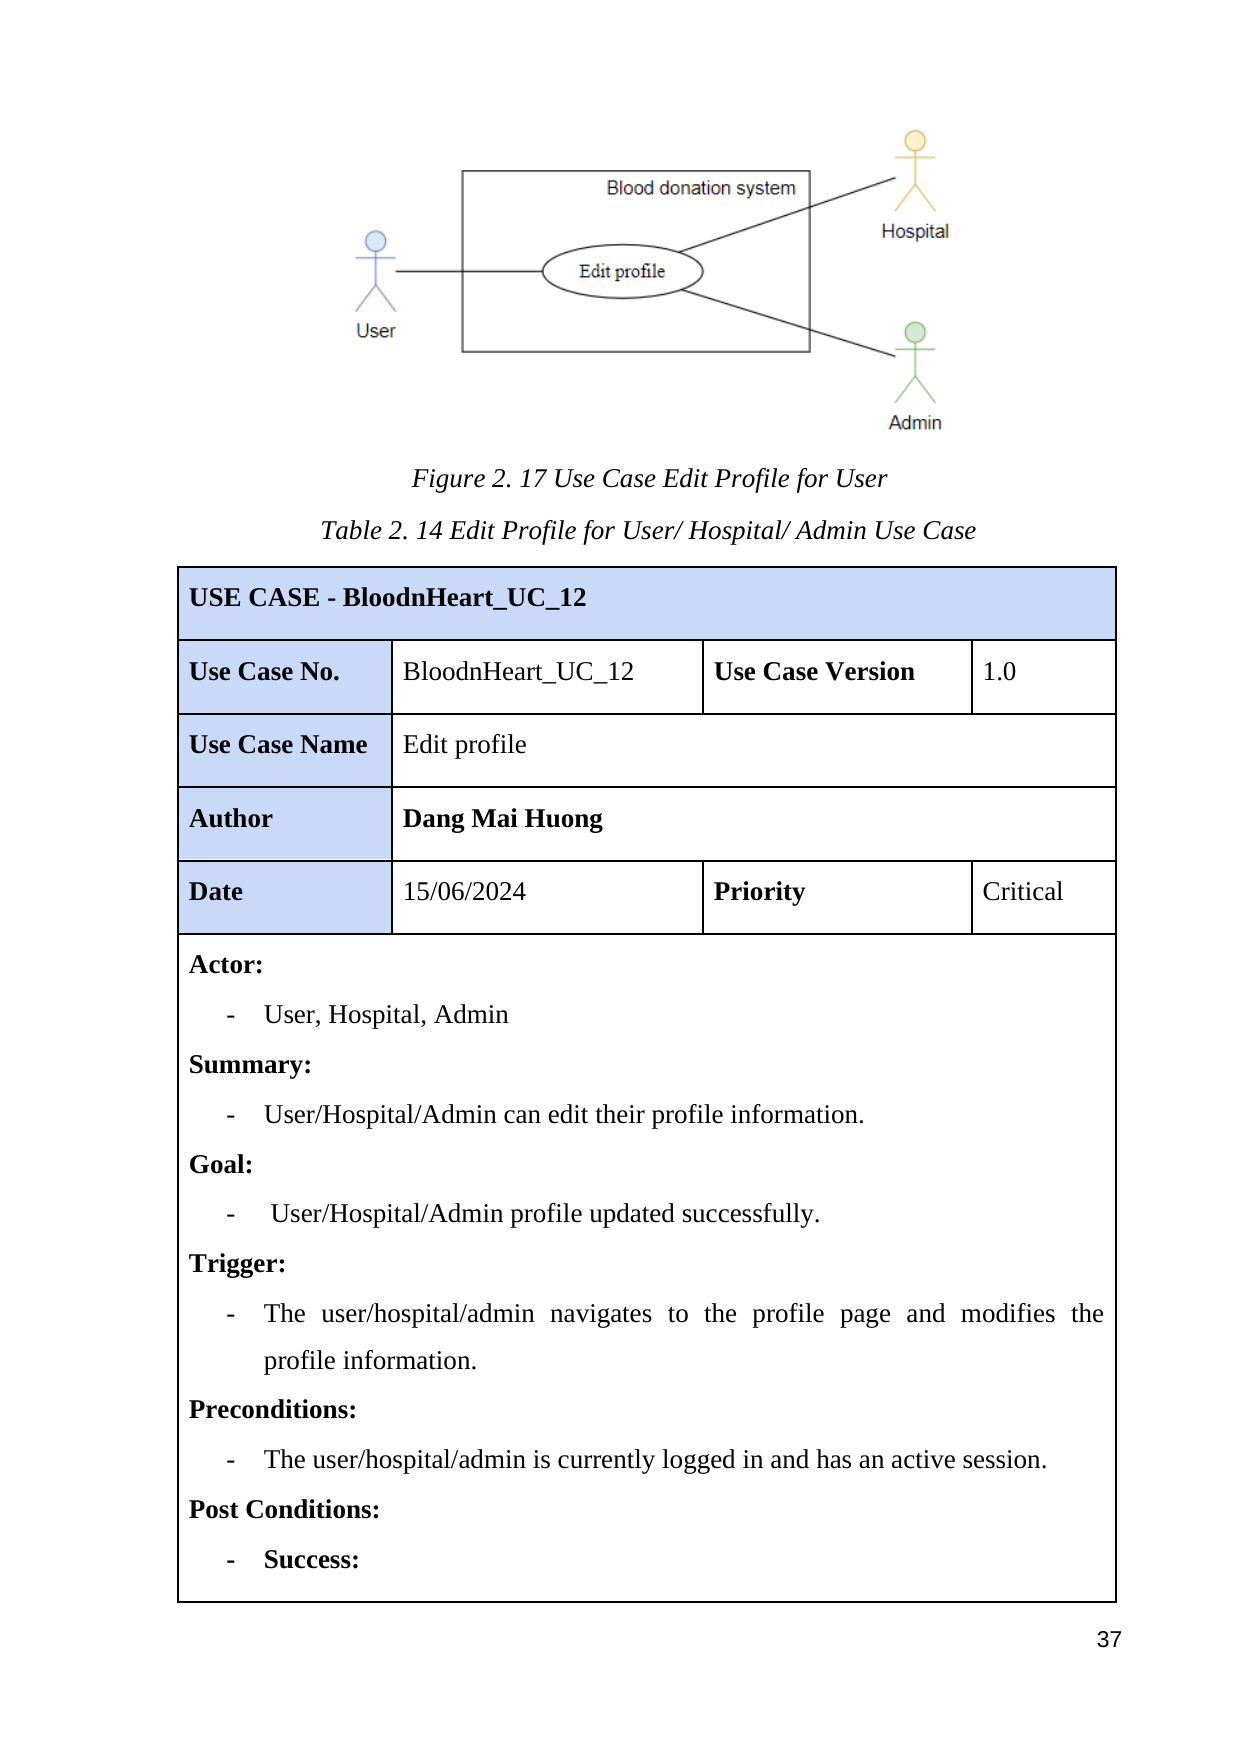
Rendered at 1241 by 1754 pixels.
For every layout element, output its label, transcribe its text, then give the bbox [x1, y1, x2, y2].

table_cell Date [179, 862, 391, 933]
table_cell 15/06/2024 [393, 862, 702, 933]
table_cell Use Case No. [179, 641, 391, 713]
table_cell Dang Mai Huong [393, 788, 1115, 859]
picture [315, 118, 984, 446]
table_cell Use Case Version [704, 641, 971, 713]
table_cell Author [179, 788, 391, 859]
table_cell Use Case Name [179, 715, 391, 786]
table_cell 1.0 [973, 641, 1115, 713]
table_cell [179, 935, 1115, 1601]
table_cell Critical [973, 862, 1115, 933]
text Table 2. 14 Edit Profile for User/ Hospital/ Admin Use Case [177, 514, 1122, 545]
table_cell Priority [704, 862, 971, 933]
table_cell Edit profile [393, 715, 1115, 786]
table_cell BloodnHeart_UC_12 [393, 641, 702, 713]
text Figure 2. 17 Use Case Edit Profile for User [177, 462, 1122, 493]
table_header USE CASE - BloodnHeart_UC_12 [179, 568, 1115, 639]
